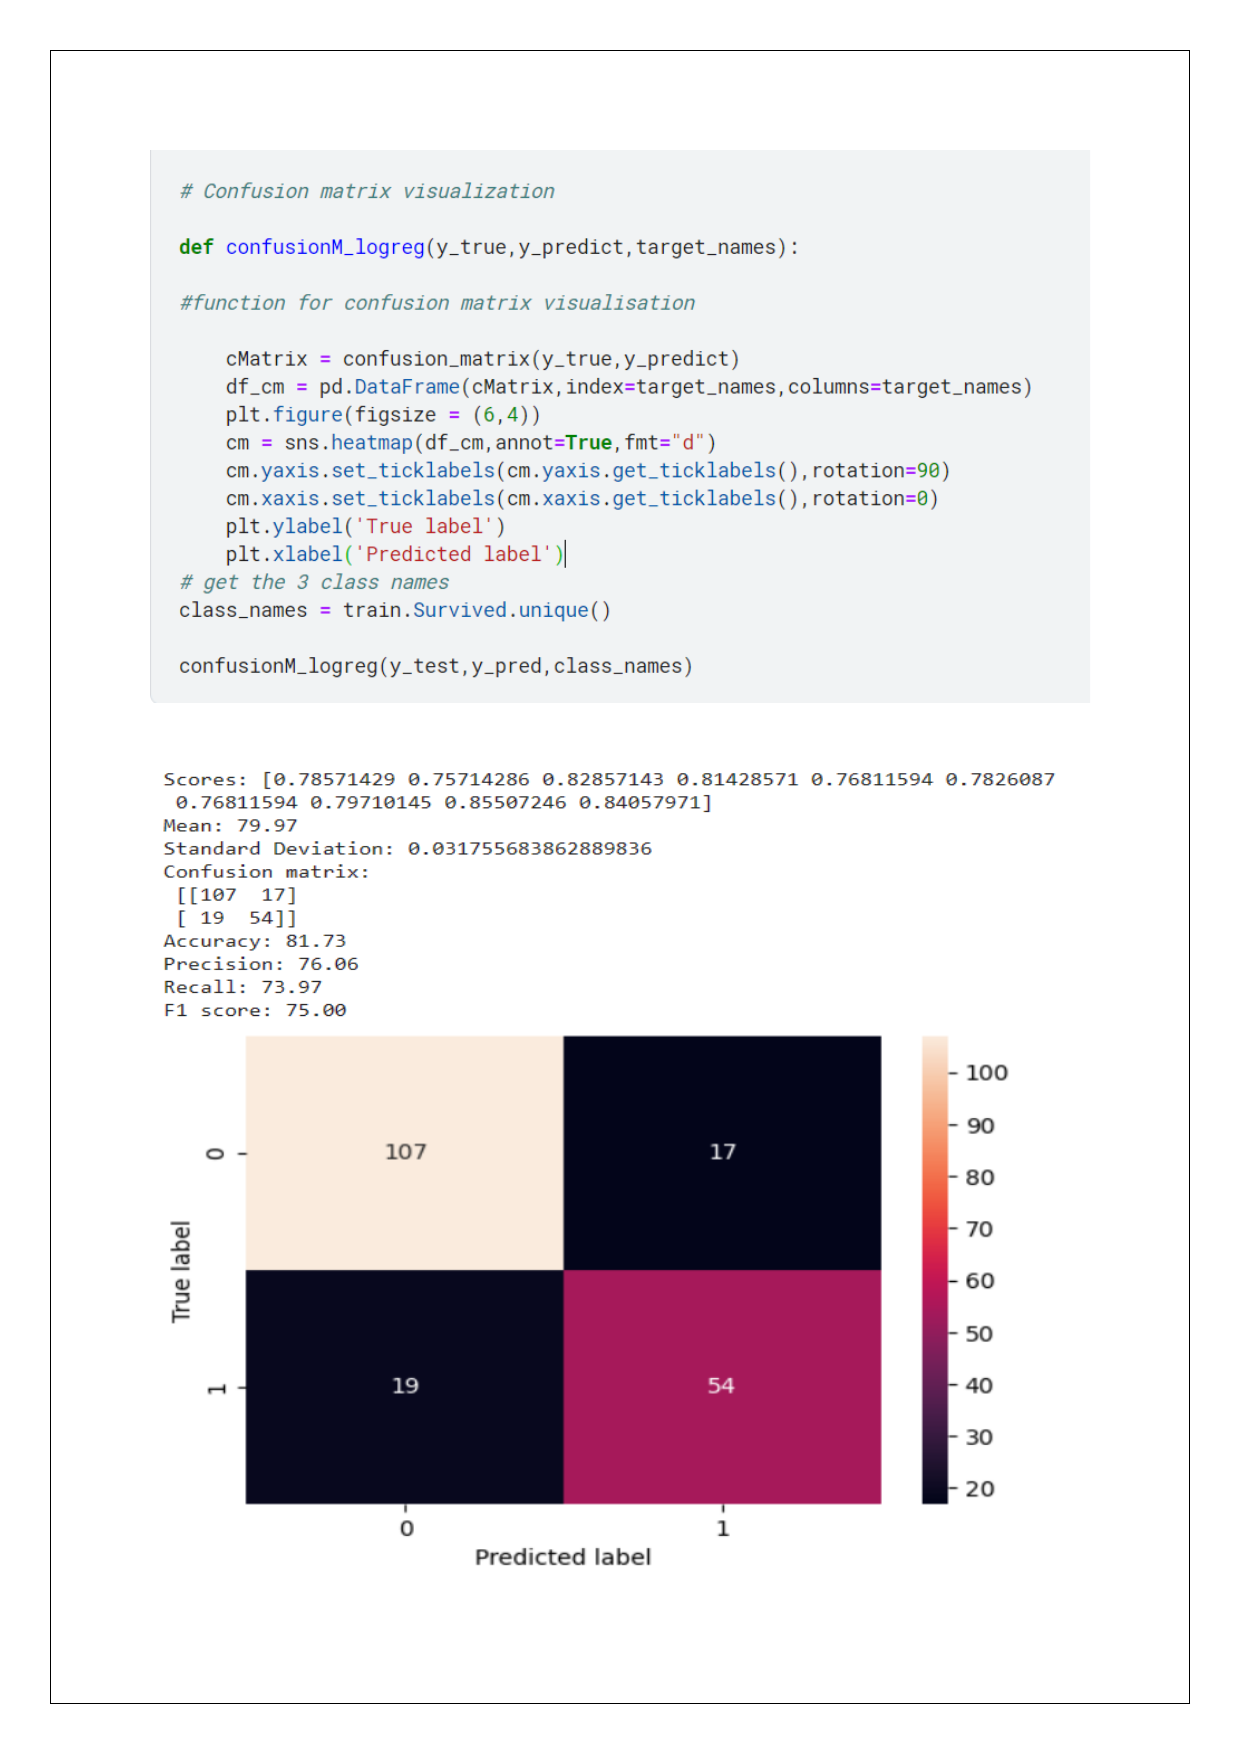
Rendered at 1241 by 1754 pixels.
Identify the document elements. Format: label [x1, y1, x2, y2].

picture [150, 766, 1091, 1581]
picture [150, 150, 1091, 703]
